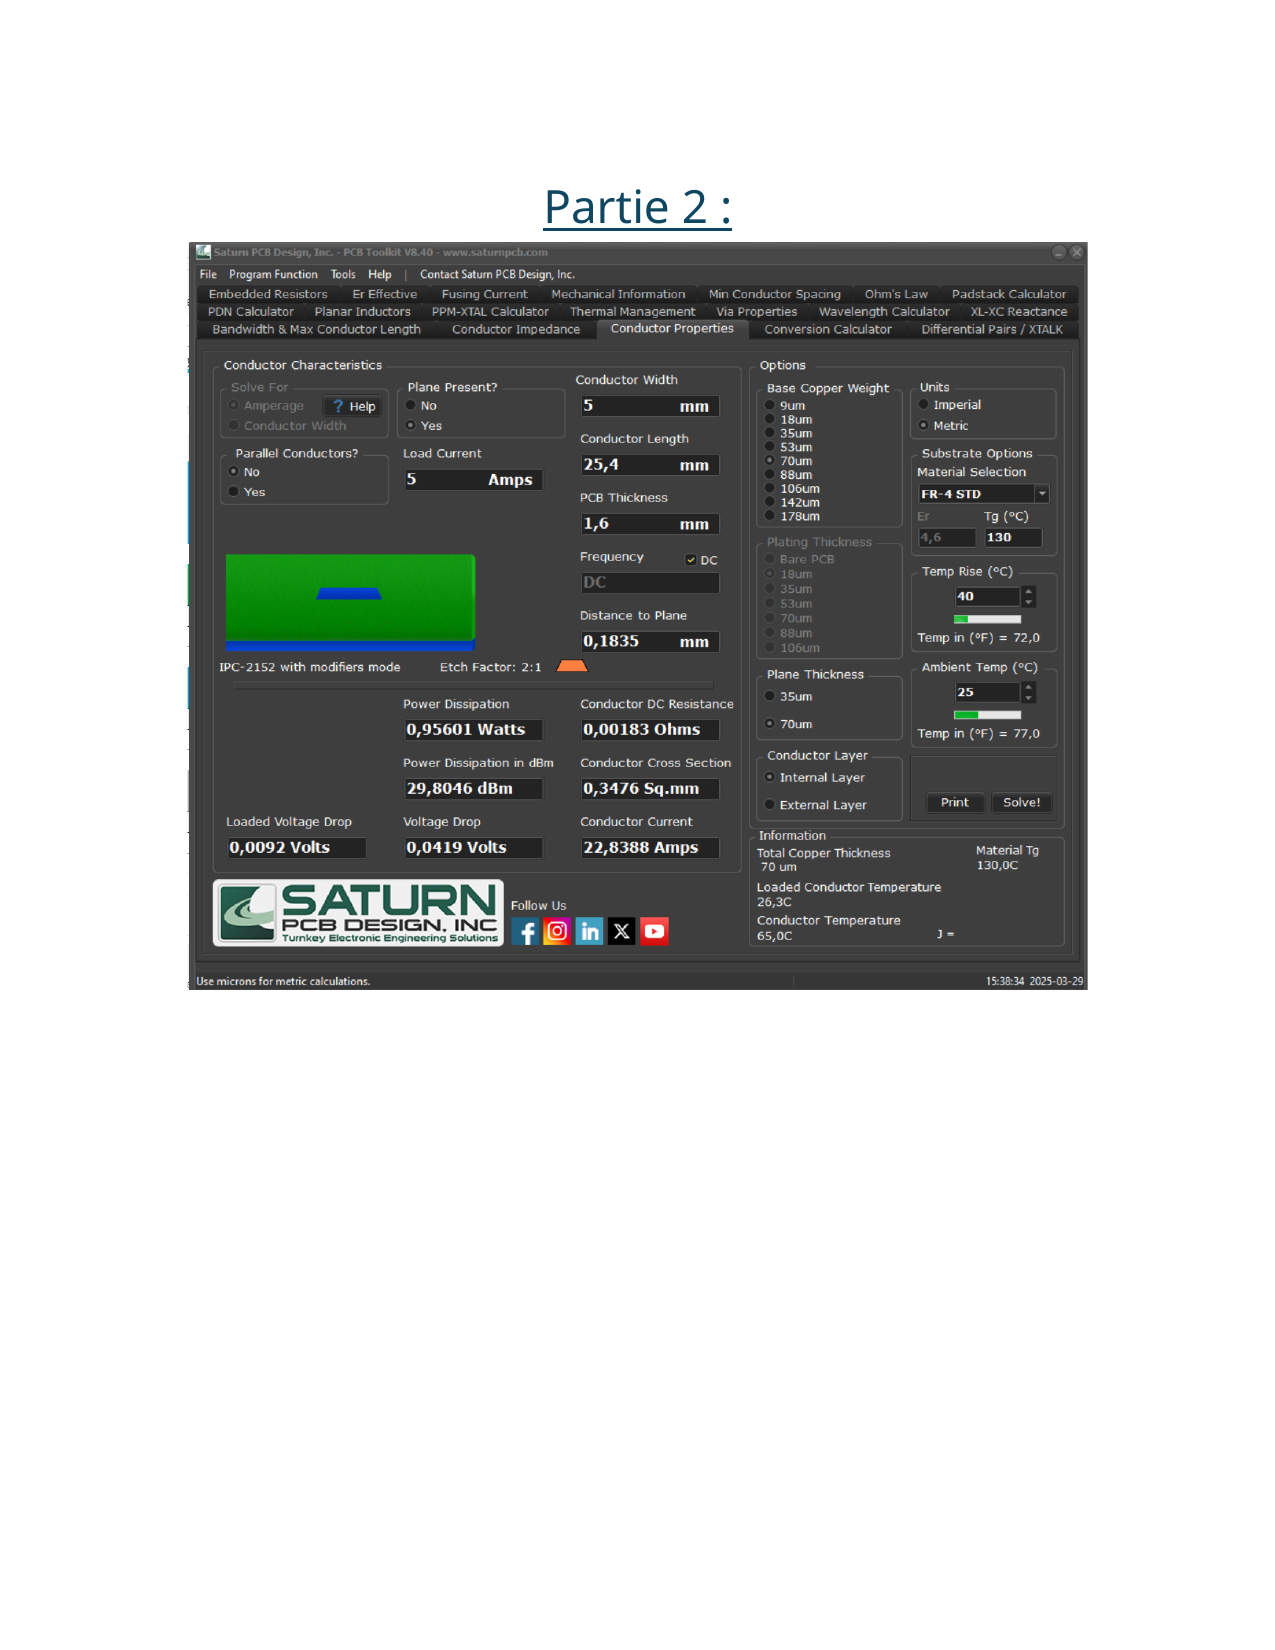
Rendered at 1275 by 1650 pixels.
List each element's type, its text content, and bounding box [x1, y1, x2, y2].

subtitle Partie 2 : [187, 175, 1087, 237]
picture [187, 242, 1088, 990]
